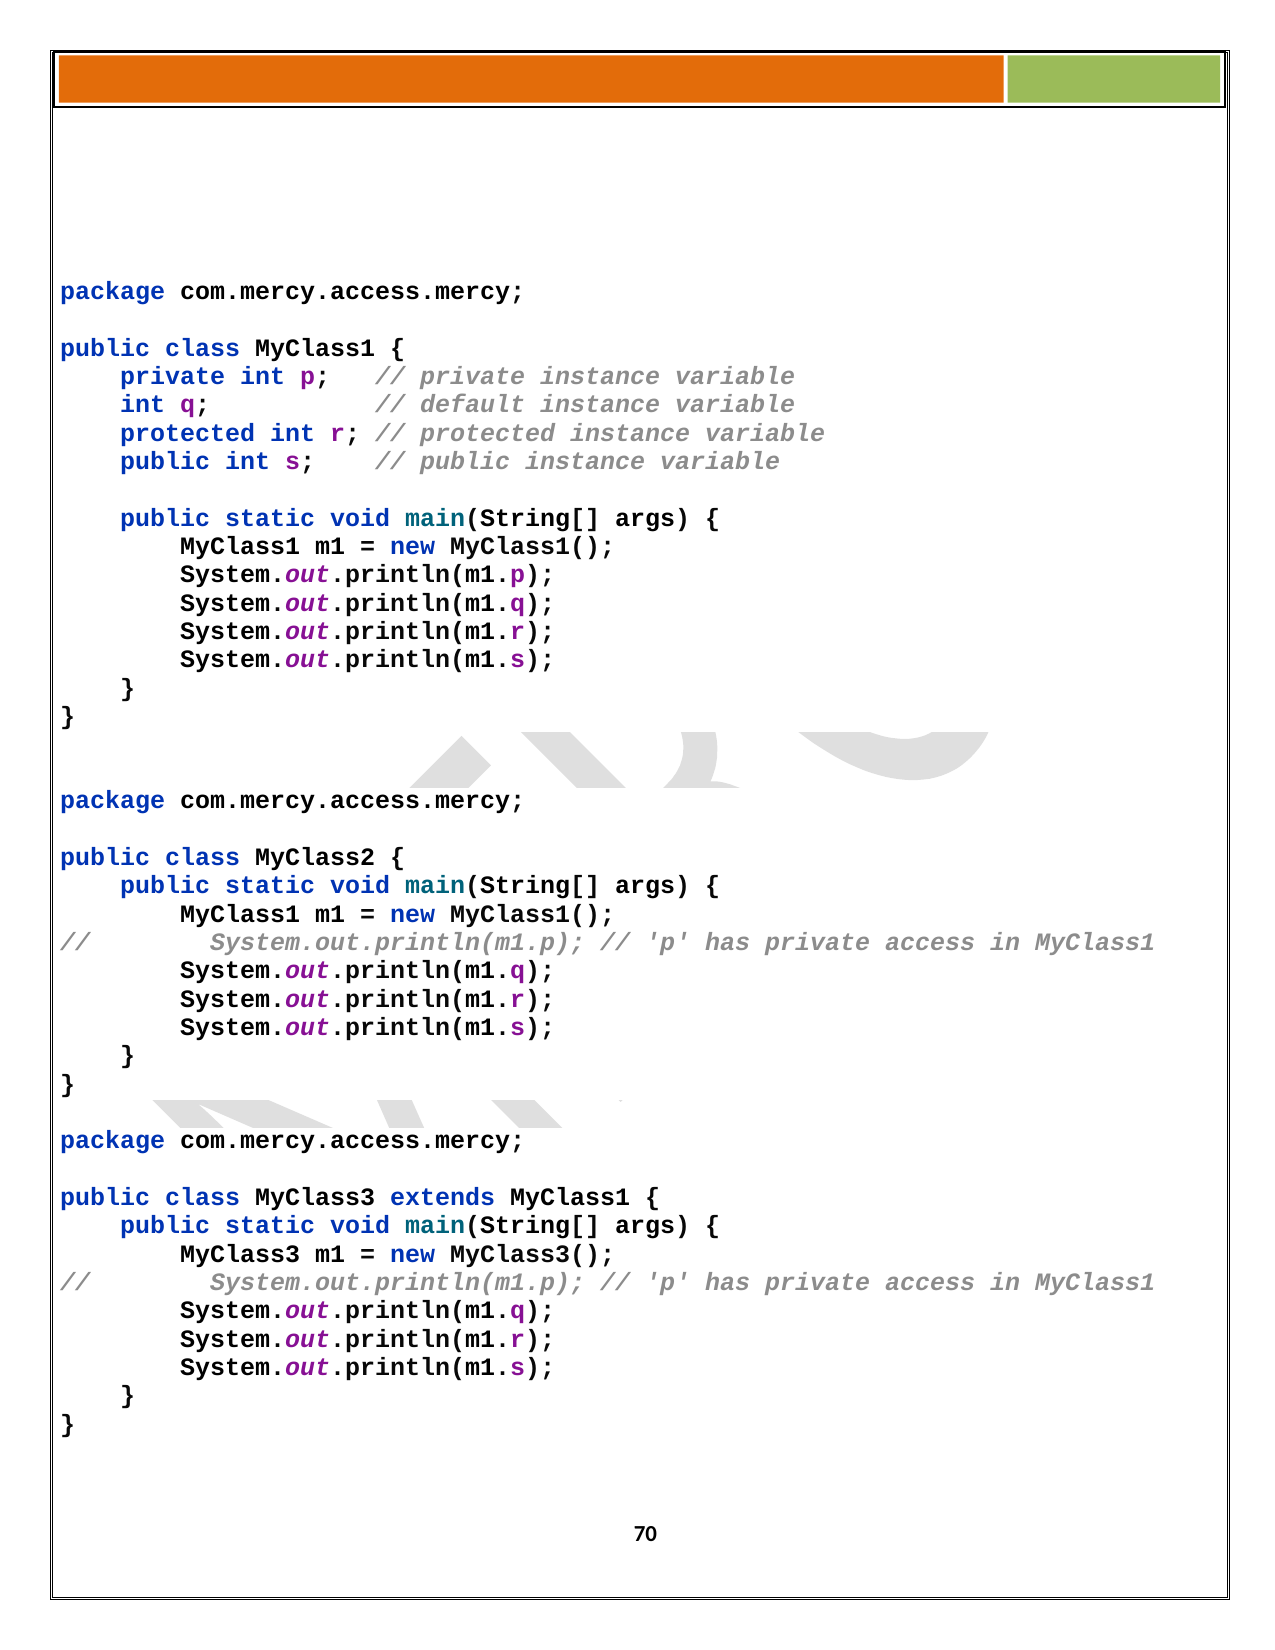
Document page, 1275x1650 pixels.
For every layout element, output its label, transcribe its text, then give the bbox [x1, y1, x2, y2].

text package com.mercy.access.mercy; public class MyClass2 { public static void main(String[] args) { MyClass1 m1 = new MyClass1(); // System.out.println(m1.p); // 'p' has private access in MyClass1 System.out.println(m1.q); System.out.println(m1.r); System.out.println(m1.s); } } [60, 788, 1227, 1100]
text package com.mercy.access.mercy; public class MyClass1 { private int p; // private instance variable int q; // default instance variable protected int r; // protected instance variable public int s; // public instance variable public static void main(String[] args) { MyClass1 m1 = new MyClass1(); System.out.println(m1.p); System.out.println(m1.q); System.out.println(m1.r); System.out.println(m1.s); } } [60, 279, 1227, 732]
text package com.mercy.access.mercy; public class MyClass3 extends MyClass1 { public static void main(String[] args) { MyClass3 m1 = new MyClass3(); // System.out.println(m1.p); // 'p' has private access in MyClass1 System.out.println(m1.q); System.out.println(m1.r); System.out.println(m1.s); } } [60, 1128, 1227, 1439]
